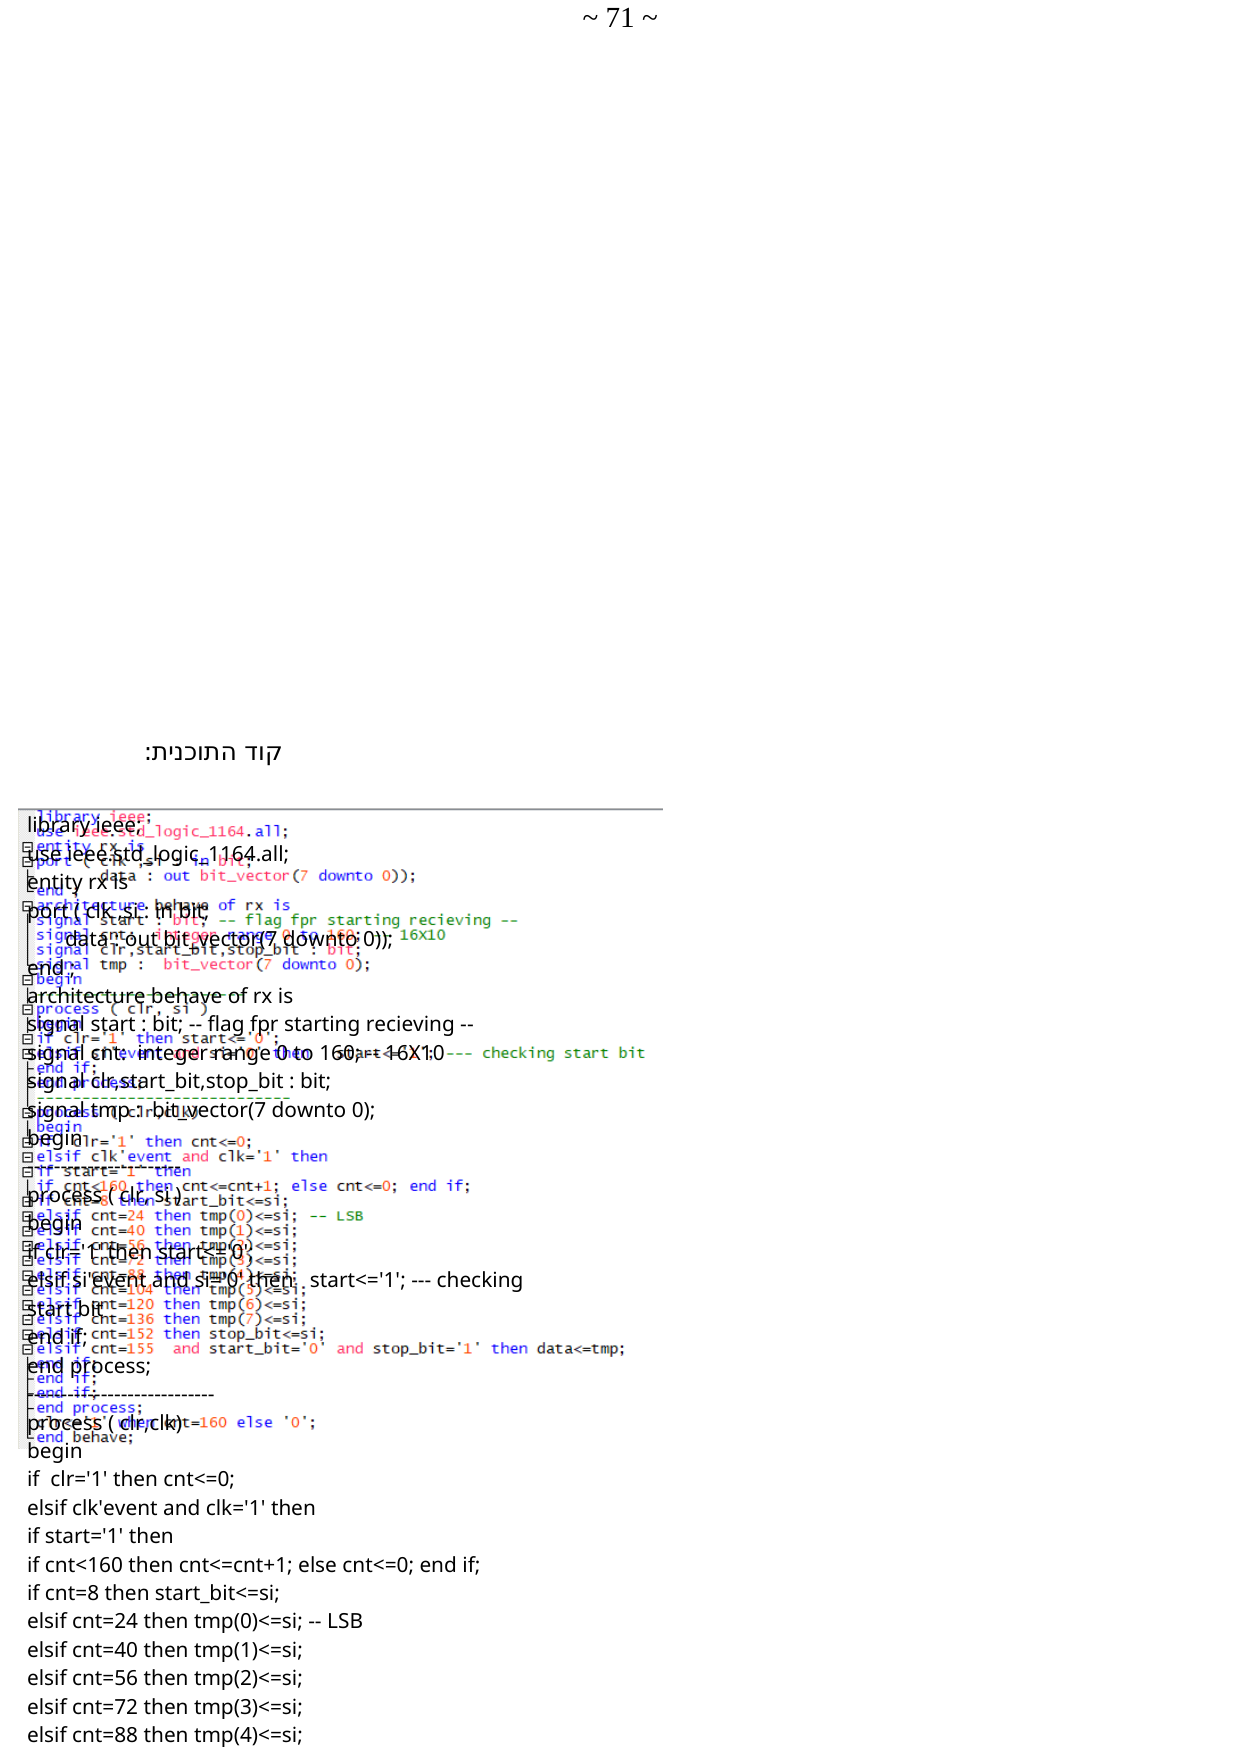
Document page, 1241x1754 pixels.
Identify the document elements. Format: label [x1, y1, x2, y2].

picture [18, 808, 663, 1449]
